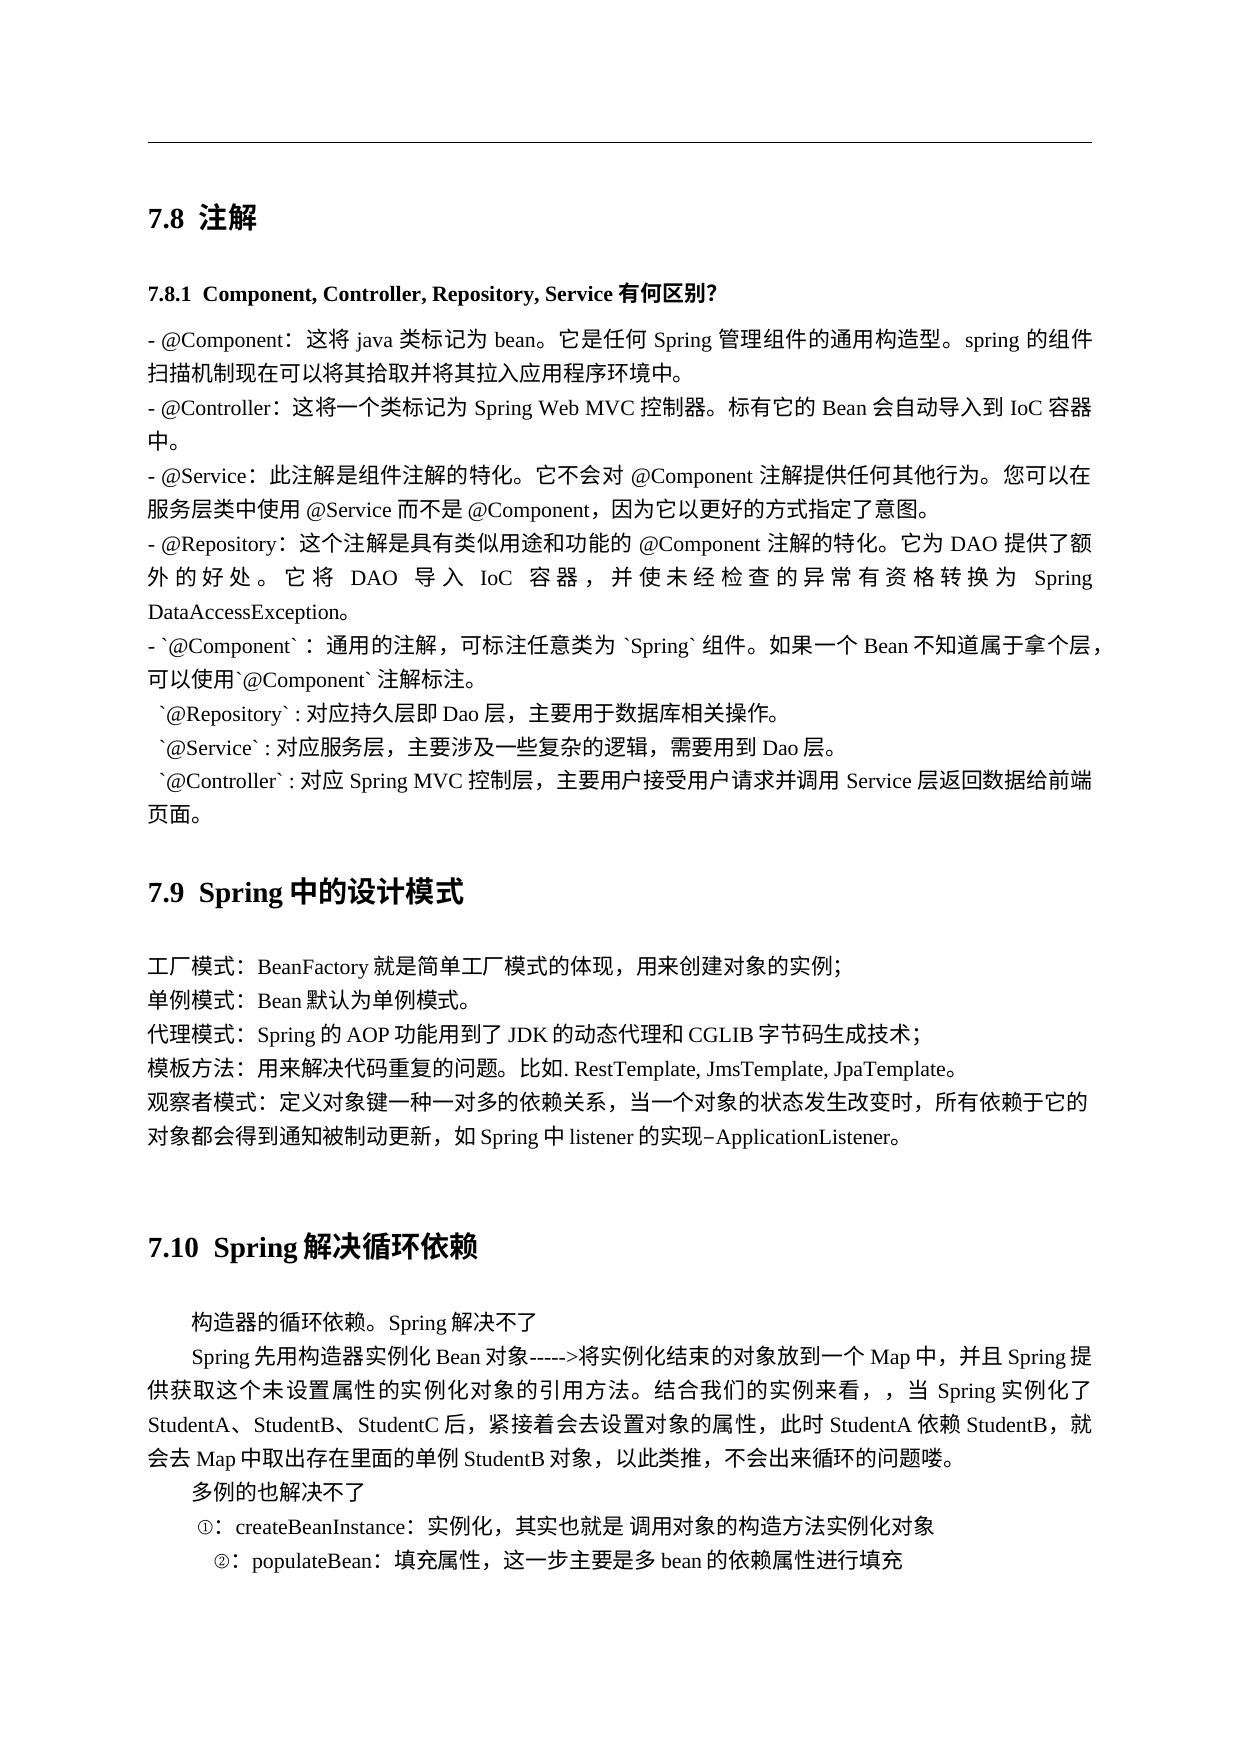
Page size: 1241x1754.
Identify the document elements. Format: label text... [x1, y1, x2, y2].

text - @Repository：这个注解是具有类似用途和功能的 @Component 注解的特化。它为 DAO 提供了额外的好处。它将 DAO 导入 IoC 容器，并使未经检查的异常有资格转换为 Spring DataAccessException。 [148, 525, 1092, 627]
subtitle Spring中的设计模式 [148, 855, 1092, 923]
text - `@Component` ：通用的注解，可标注任意类为 `Spring` 组件。如果一个Bean不知道属于拿个层，可以使用`@Component` 注解标注。 [148, 627, 1092, 694]
text 构造器的循环依赖。Spring解决不了 [148, 1304, 1092, 1338]
text - @Controller：这将一个类标记为 Spring Web MVC 控制器。标有它的 Bean 会自动导入到 IoC 容器中。 [148, 389, 1092, 457]
text ②：populateBean：填充属性，这一步主要是多bean的依赖属性进行填充 [148, 1542, 1092, 1576]
text - @Component：这将 java 类标记为 bean。它是任何 Spring 管理组件的通用构造型。spring 的组件扫描机制现在可以将其拾取并将其拉入应用程序环境中。 [148, 321, 1092, 389]
text `@Repository` : 对应持久层即 Dao 层，主要用于数据库相关操作。 [148, 694, 1092, 728]
text `@Service` : 对应服务层，主要涉及一些复杂的逻辑，需要用到 Dao层。 [148, 728, 1092, 762]
text 观察者模式：定义对象键一种一对多的依赖关系，当一个对象的状态发生改变时，所有依赖于它的对象都会得到通知被制动更新，如Spring中listener的实现–ApplicationListener。 [148, 1084, 1092, 1152]
subtitle Spring解决循环依赖 [148, 1211, 1092, 1279]
text Spring先用构造器实例化Bean对象----->将实例化结束的对象放到一个Map中，并且Spring提供获取这个未设置属性的实例化对象的引用方法。结合我们的实例来看，，当Spring实例化了StudentA、StudentB、StudentC后，紧接着会去设置对象的属性，此时StudentA依赖StudentB，就会去Map中取出存在里面的单例StudentB对象，以此类推，不会出来循环的问题喽。 [148, 1338, 1092, 1474]
text 工厂模式：BeanFactory就是简单工厂模式的体现，用来创建对象的实例； [148, 948, 1092, 982]
text 模板方法：用来解决代码重复的问题。比如. RestTemplate, JmsTemplate, JpaTemplate。 [148, 1050, 1092, 1084]
text `@Controller` : 对应 Spring MVC 控制层，主要用户接受用户请求并调用 Service 层返回数据给前端页面。 [148, 762, 1092, 830]
text 代理模式：Spring的AOP功能用到了JDK的动态代理和CGLIB字节码生成技术； [148, 1016, 1092, 1050]
subtitle Component, Controller, Repository, Service 有何区别？ [148, 274, 1092, 308]
subtitle 注解 [148, 182, 1092, 249]
text 单例模式：Bean默认为单例模式。 [148, 982, 1092, 1016]
text 多例的也解决不了 [148, 1474, 1092, 1508]
text ①：createBeanInstance：实例化，其实也就是 调用对象的构造方法实例化对象 [148, 1508, 1092, 1542]
text - @Service：此注解是组件注解的特化。它不会对 @Component 注解提供任何其他行为。您可以在服务层类中使用 @Service 而不是 @Component，因为它以更好的方式指定了意图。 [148, 457, 1092, 525]
